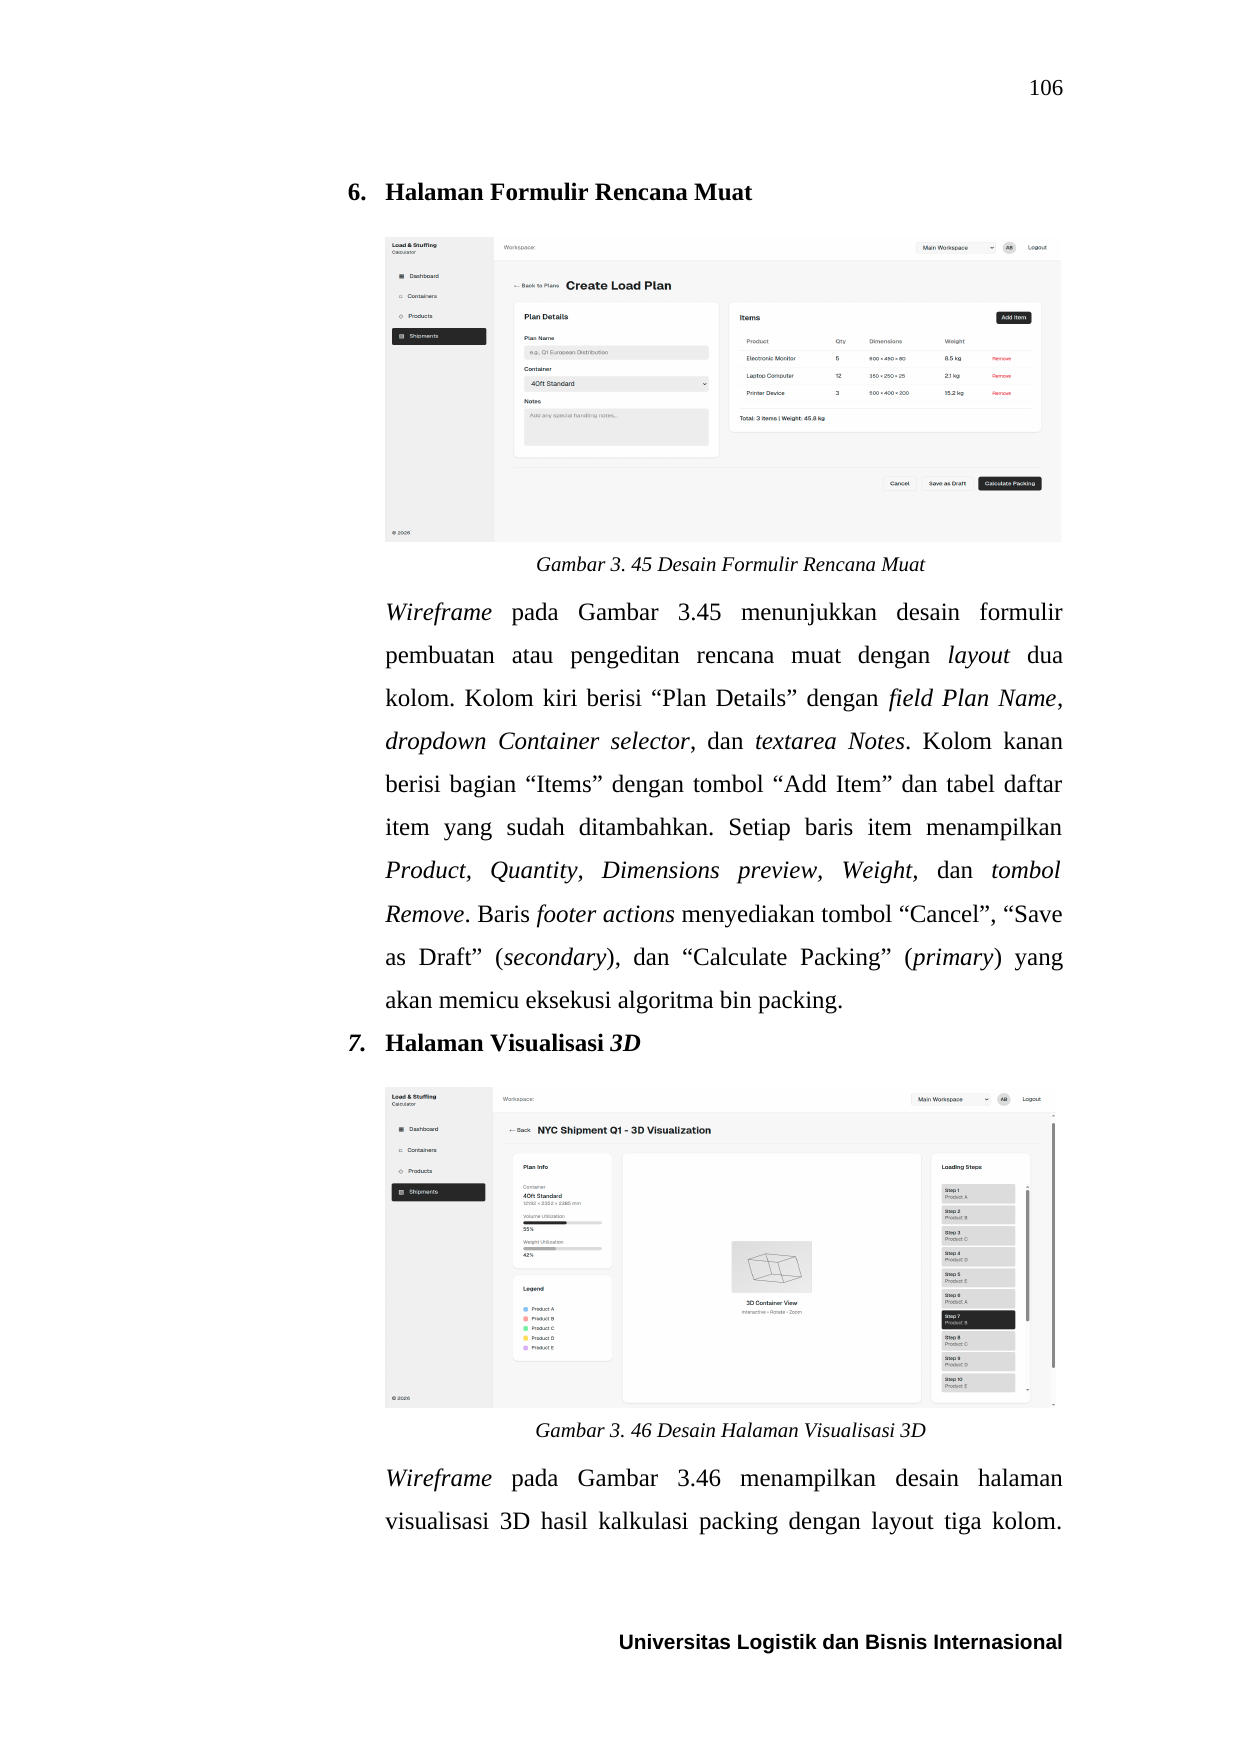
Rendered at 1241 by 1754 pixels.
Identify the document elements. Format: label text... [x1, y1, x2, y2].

list Wireframe pada Gambar 3.45 menunjukkan desain formulir pembuatan atau pengeditan rencana muat dengan layout dua kolom. Kolom kiri berisi “Plan Details” dengan field Plan Name, dropdown Container selector, dan textarea Notes. Kolom kanan berisi bagian “Items” dengan tombol “Add Item” dan tabel daftar item yang sudah ditambahkan. Setiap baris item menampilkan Product, Quantity, Dimensions preview, Weight, dan tombol Remove. Baris footer actions menyediakan tombol “Cancel”, “Save as Draft” (secondary), dan “Calculate Packing” (primary) yang akan memicu eksekusi algoritma bin packing. [385, 597, 1063, 1014]
list Halaman Visualisasi 3D [348, 1028, 1063, 1057]
picture [385, 237, 1062, 542]
list Halaman Formulir Rencana Muat [348, 177, 1063, 206]
picture [385, 1087, 1056, 1408]
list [385, 1463, 1063, 1535]
